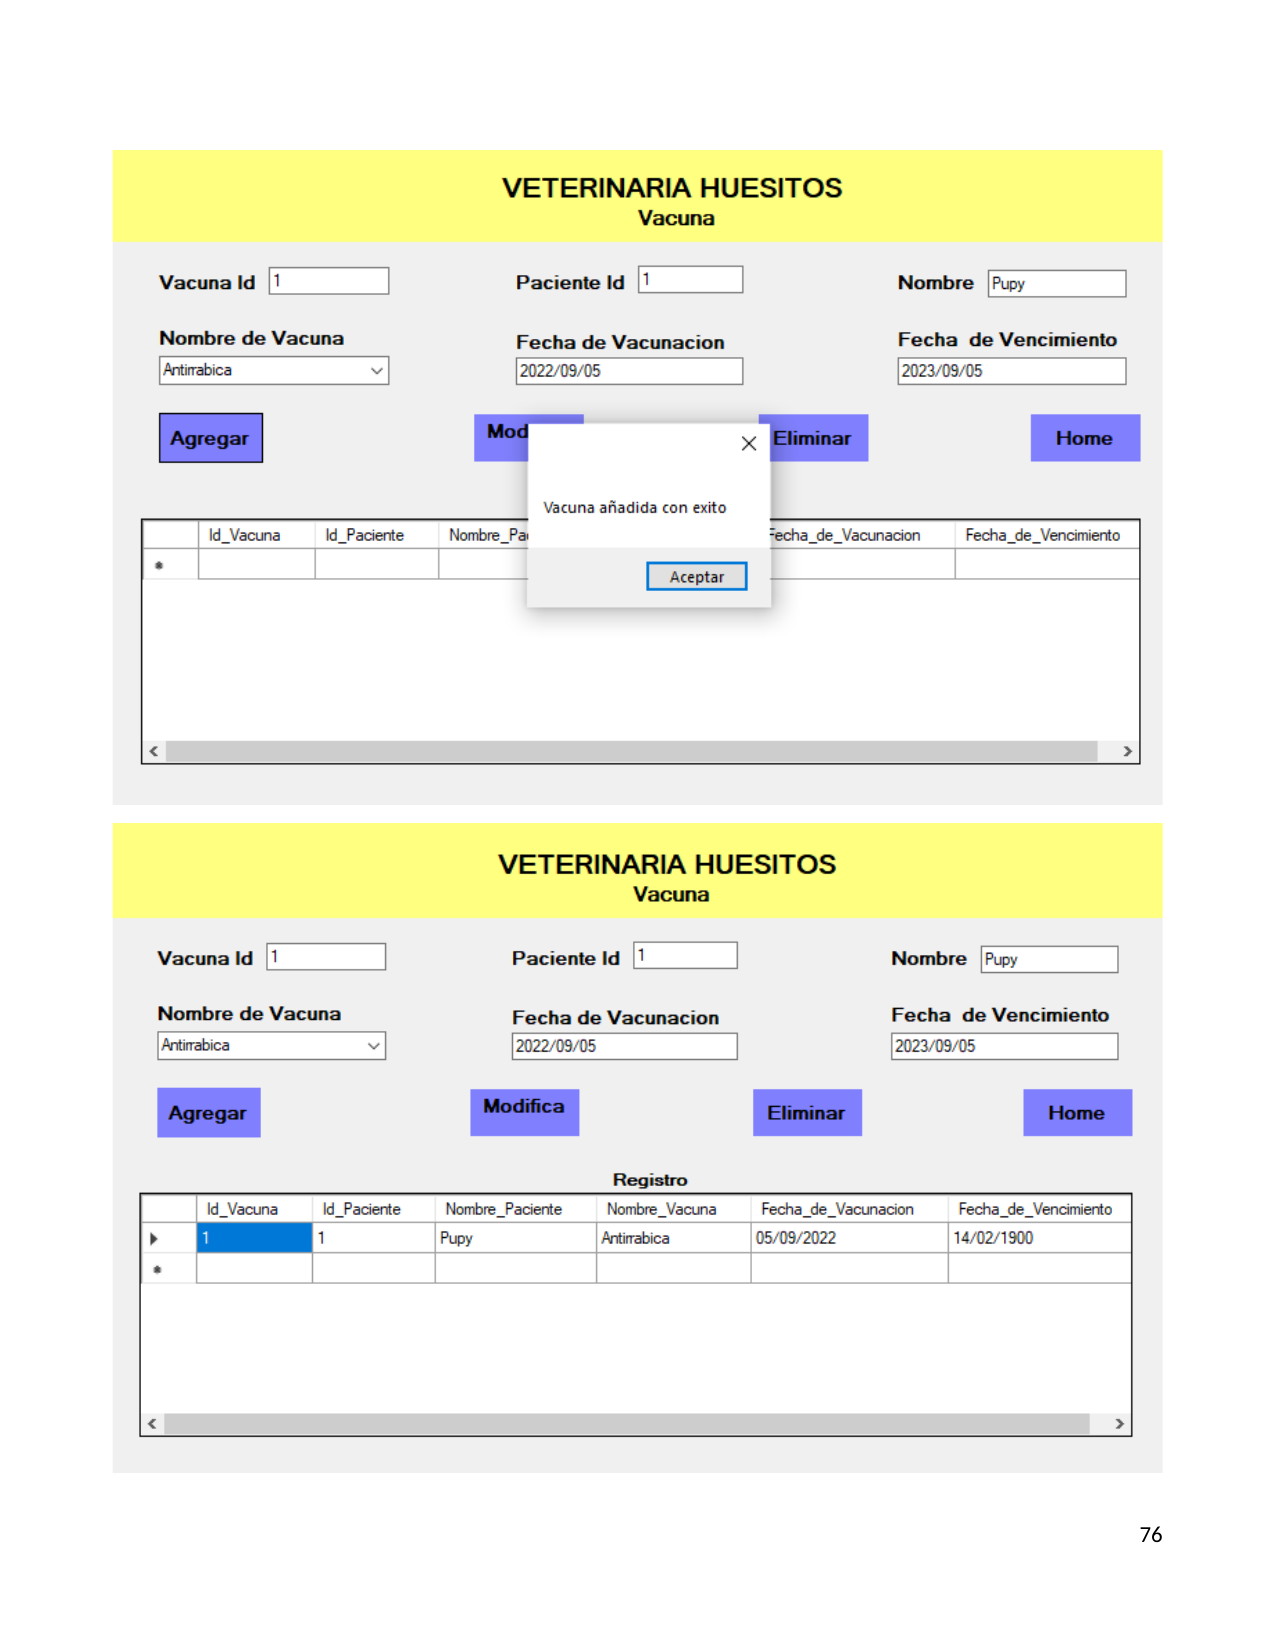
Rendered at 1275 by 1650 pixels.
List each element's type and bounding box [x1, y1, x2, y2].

picture [112, 150, 1163, 805]
picture [112, 823, 1163, 1473]
